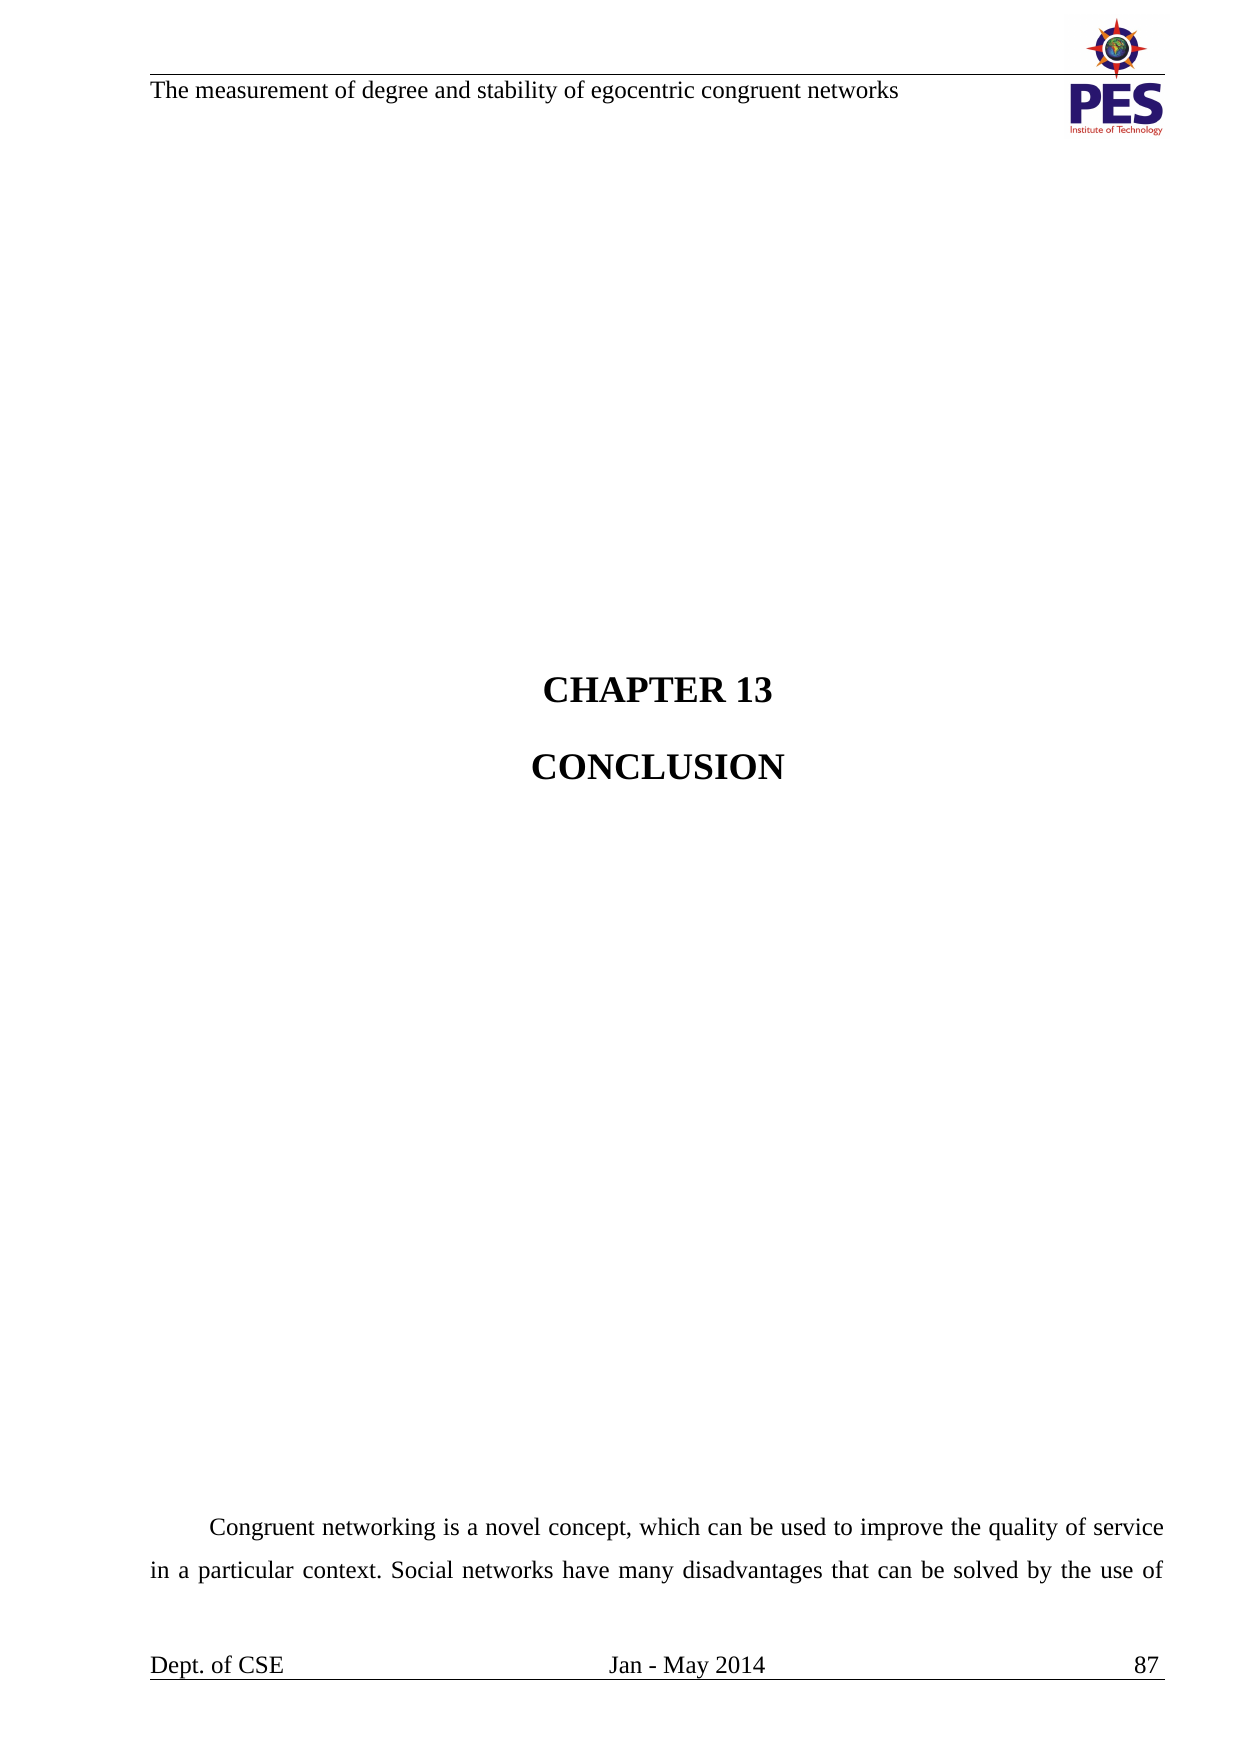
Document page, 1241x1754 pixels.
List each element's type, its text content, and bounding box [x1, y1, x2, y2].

picture [1063, 14, 1170, 139]
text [150, 1512, 1165, 1584]
text CONCLUSION [150, 745, 1165, 788]
text CHAPTER 13 [150, 667, 1165, 711]
